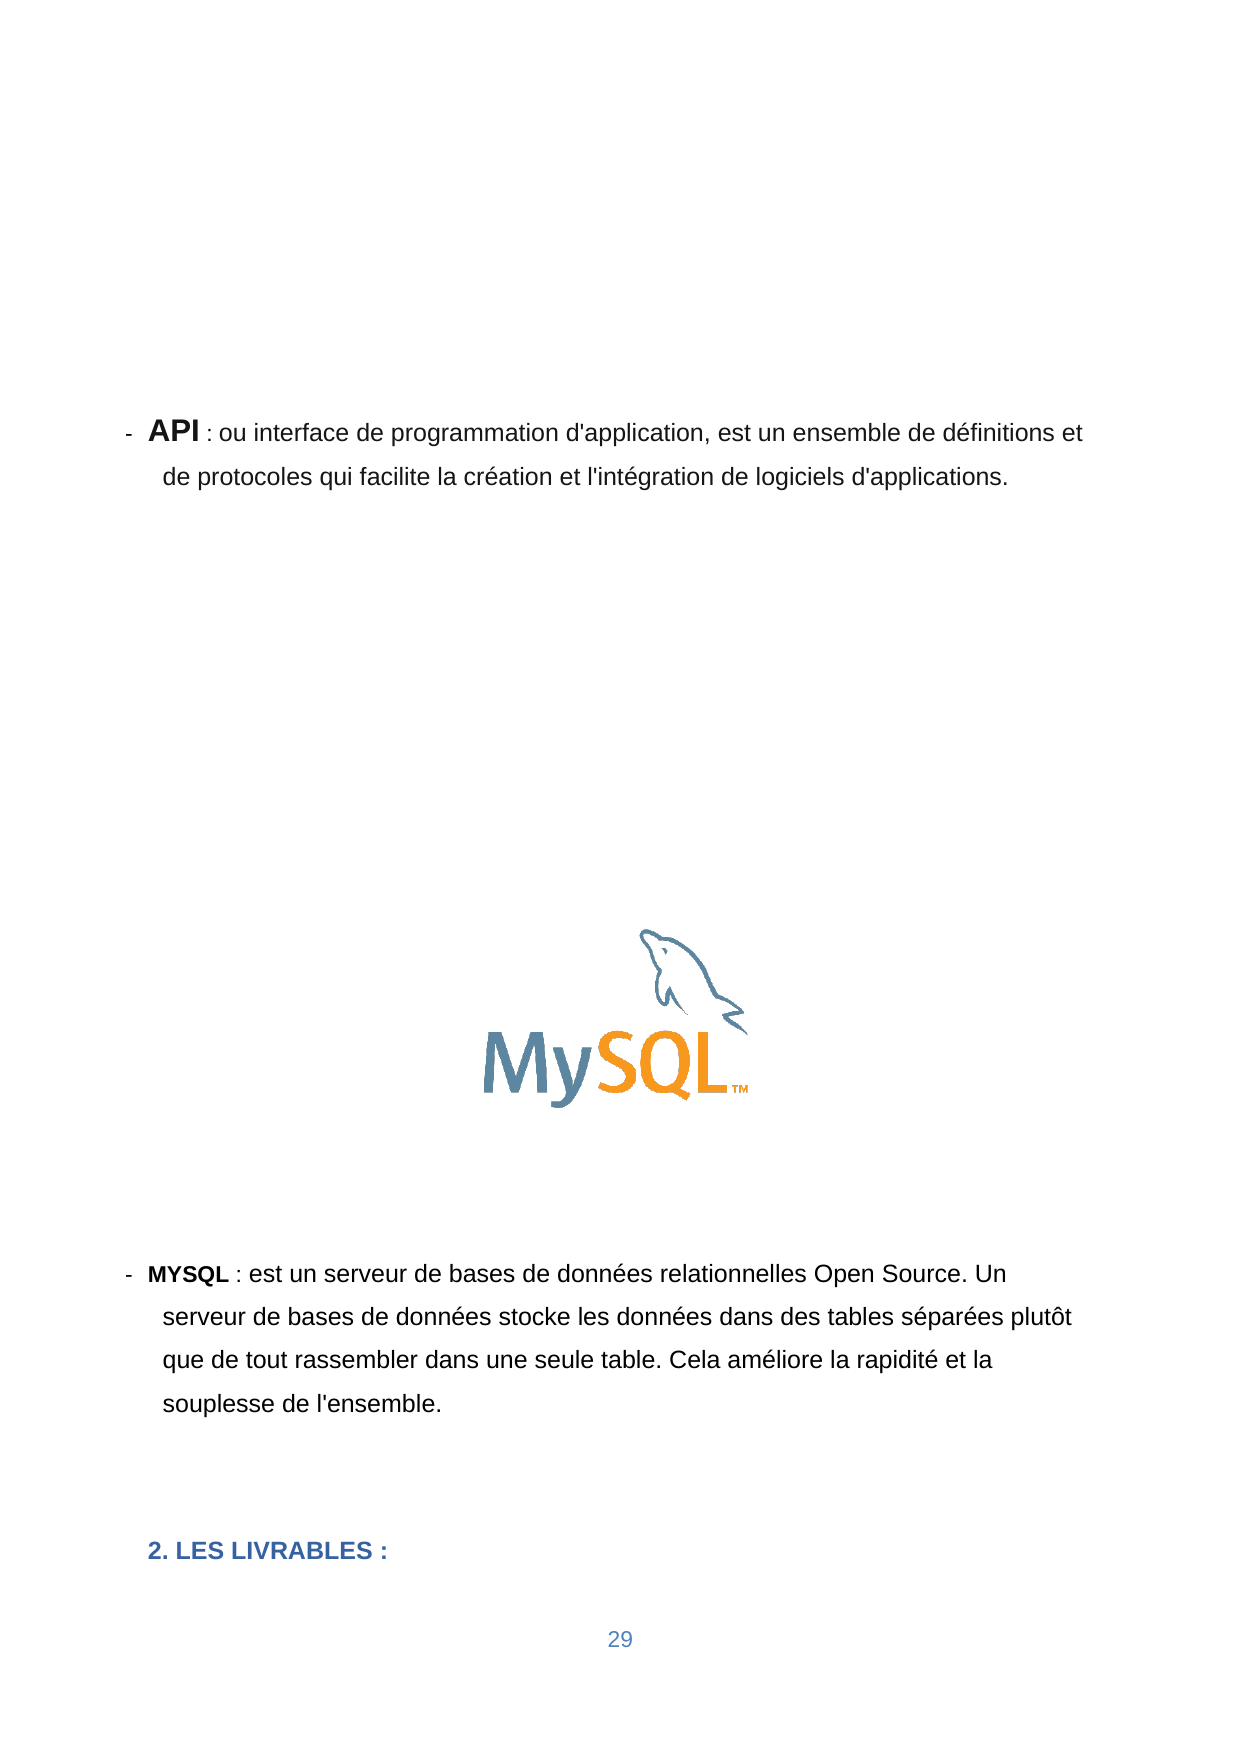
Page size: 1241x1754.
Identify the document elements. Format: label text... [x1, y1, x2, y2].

list MYSQL : est un serveur de bases de données relationnelles Open Source. Un serveur de bases de données stocke les données dans des tables séparées plutôt que de tout rassembler dans une seule table. Cela améliore la rapidité et la souplesse de l'ensemble. [125, 1259, 1092, 1417]
picture [432, 882, 808, 1142]
list API : ou interface de programmation d'application, est un ensemble de définitions et de protocoles qui facilite la création et l'intégration de logiciels d'applications. [125, 412, 1092, 491]
text 2. LES LIVRABLES : [148, 1536, 1093, 1564]
